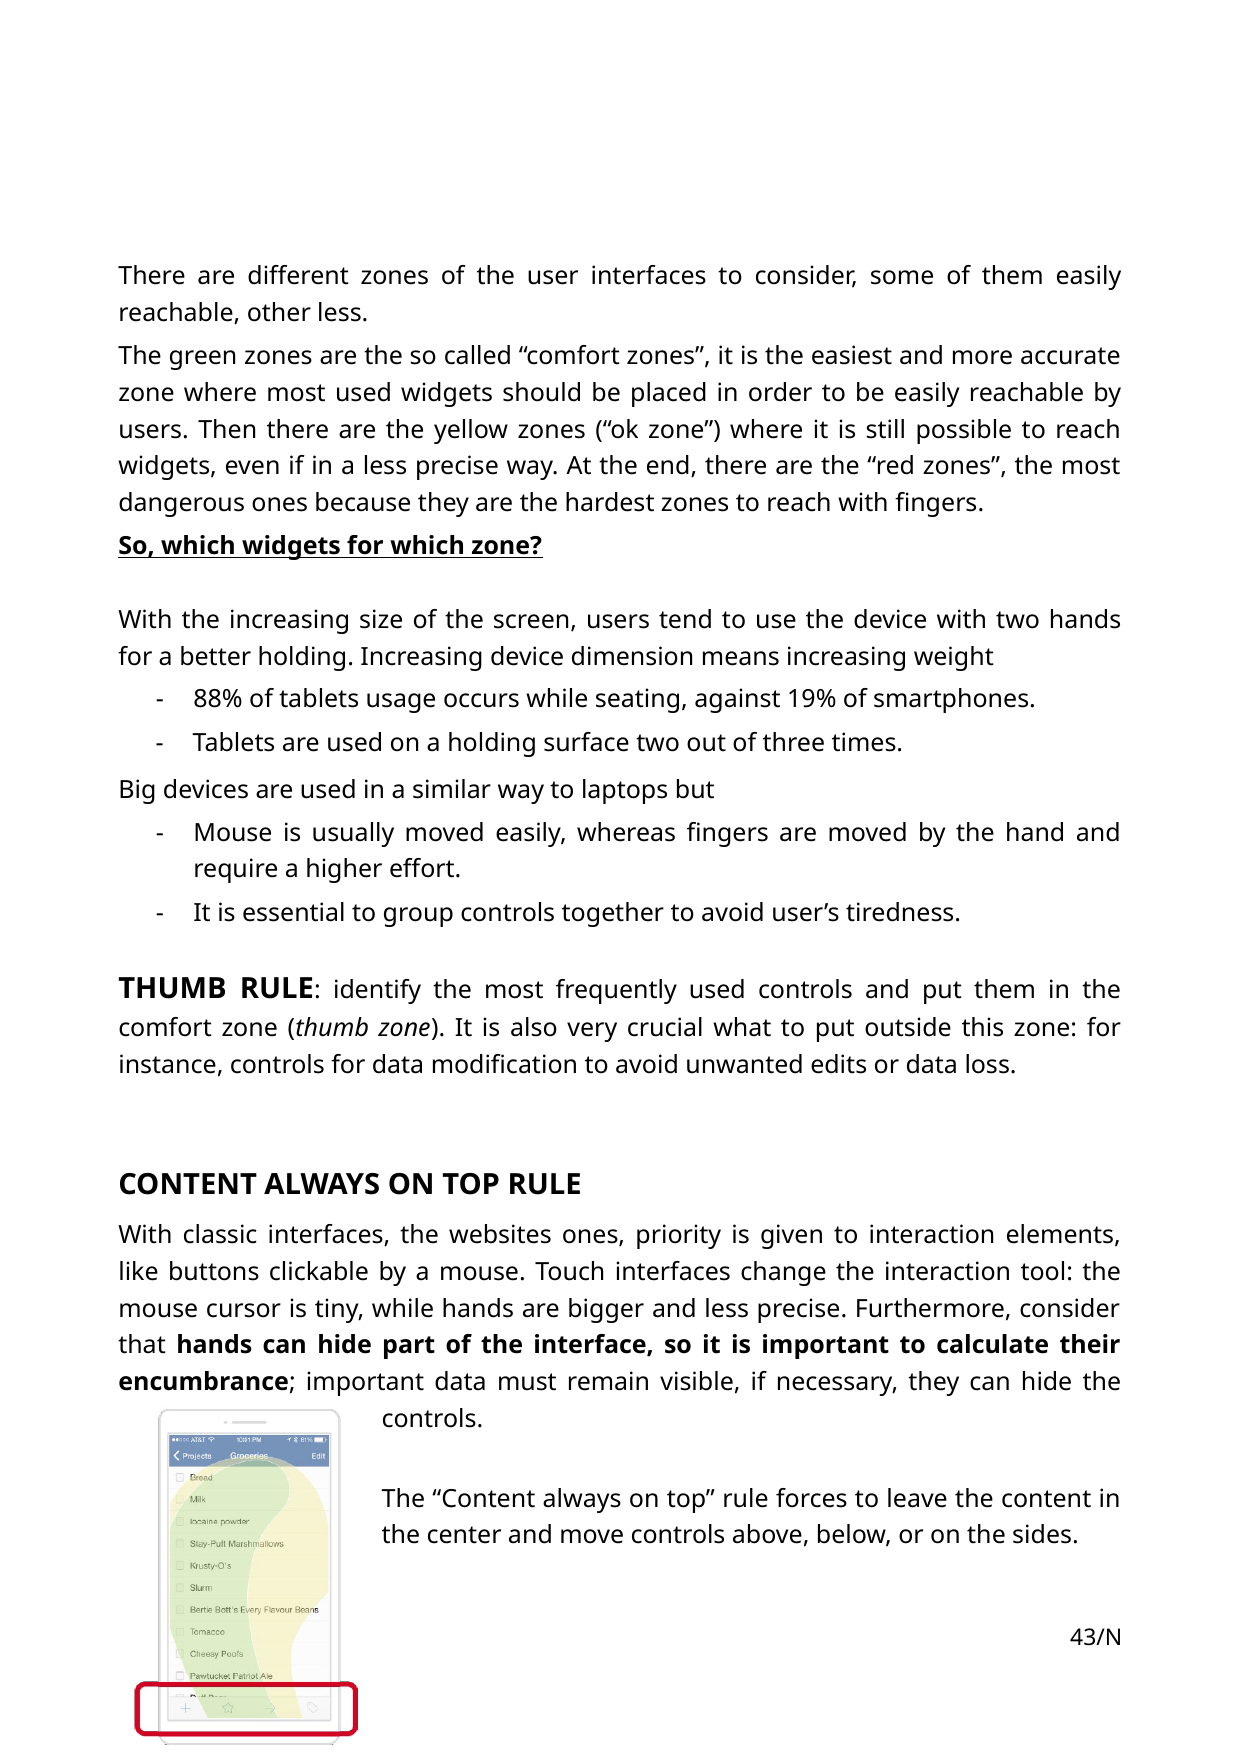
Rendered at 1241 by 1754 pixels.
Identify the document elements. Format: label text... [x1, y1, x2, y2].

list Mouse is usually moved easily, whereas fingers are moved by the hand and require a higher effort. [156, 814, 1122, 885]
list 88% of tablets usage occurs while seating, against 19% of smartphones. [156, 681, 1122, 715]
list Tablets are used on a holding surface two out of three times. [155, 724, 1122, 758]
text Big devices are used in a similar way to laptops but [118, 771, 1122, 805]
text CONTENT ALWAYS ON TOP RULE [118, 1163, 1122, 1203]
list It is essential to group controls together to avoid user’s tiredness. [156, 894, 1122, 928]
text So, which widgets for which zone? [118, 528, 1122, 562]
text The “Content always on top” rule forces to leave the content in the center and move controls above, below, or on the sides. [363, 1480, 1122, 1551]
text With classic interfaces, the websites ones, priority is given to interaction elements, like buttons clickable by a mouse. Touch interfaces change the interaction tool: the mouse cursor is tiny, while hands are bigger and less precise. Furthermore, consider that hands can hide part of the interface, so it is important to calculate their encumbrance; important data must remain visible, if necessary, they can hide the controls. [118, 1217, 1122, 1434]
text The green zones are the so called “comfort zones”, it is the easiest and more accurate zone where most used widgets should be placed in order to be easily reachable by users. Then there are the yellow zones (“ok zone”) where it is still possible to reach widgets, even if in a less precise way. At the end, there are the “red zones”, the most dangerous ones because they are the hardest zones to reach with fingers. [118, 338, 1122, 519]
text THUMB RULE: identify the most frequently used controls and put them in the comfort zone (thumb zone). It is also very crucial what to put outside this zone: for instance, controls for data modification to avoid unwanted edits or data loss. [118, 968, 1122, 1081]
text There are different zones of the user interfaces to consider, some of them easily reachable, other less. [118, 258, 1122, 329]
text With the increasing size of the screen, users tend to use the device with two hands for a better holding. Increasing device dimension means increasing weight [118, 601, 1122, 672]
